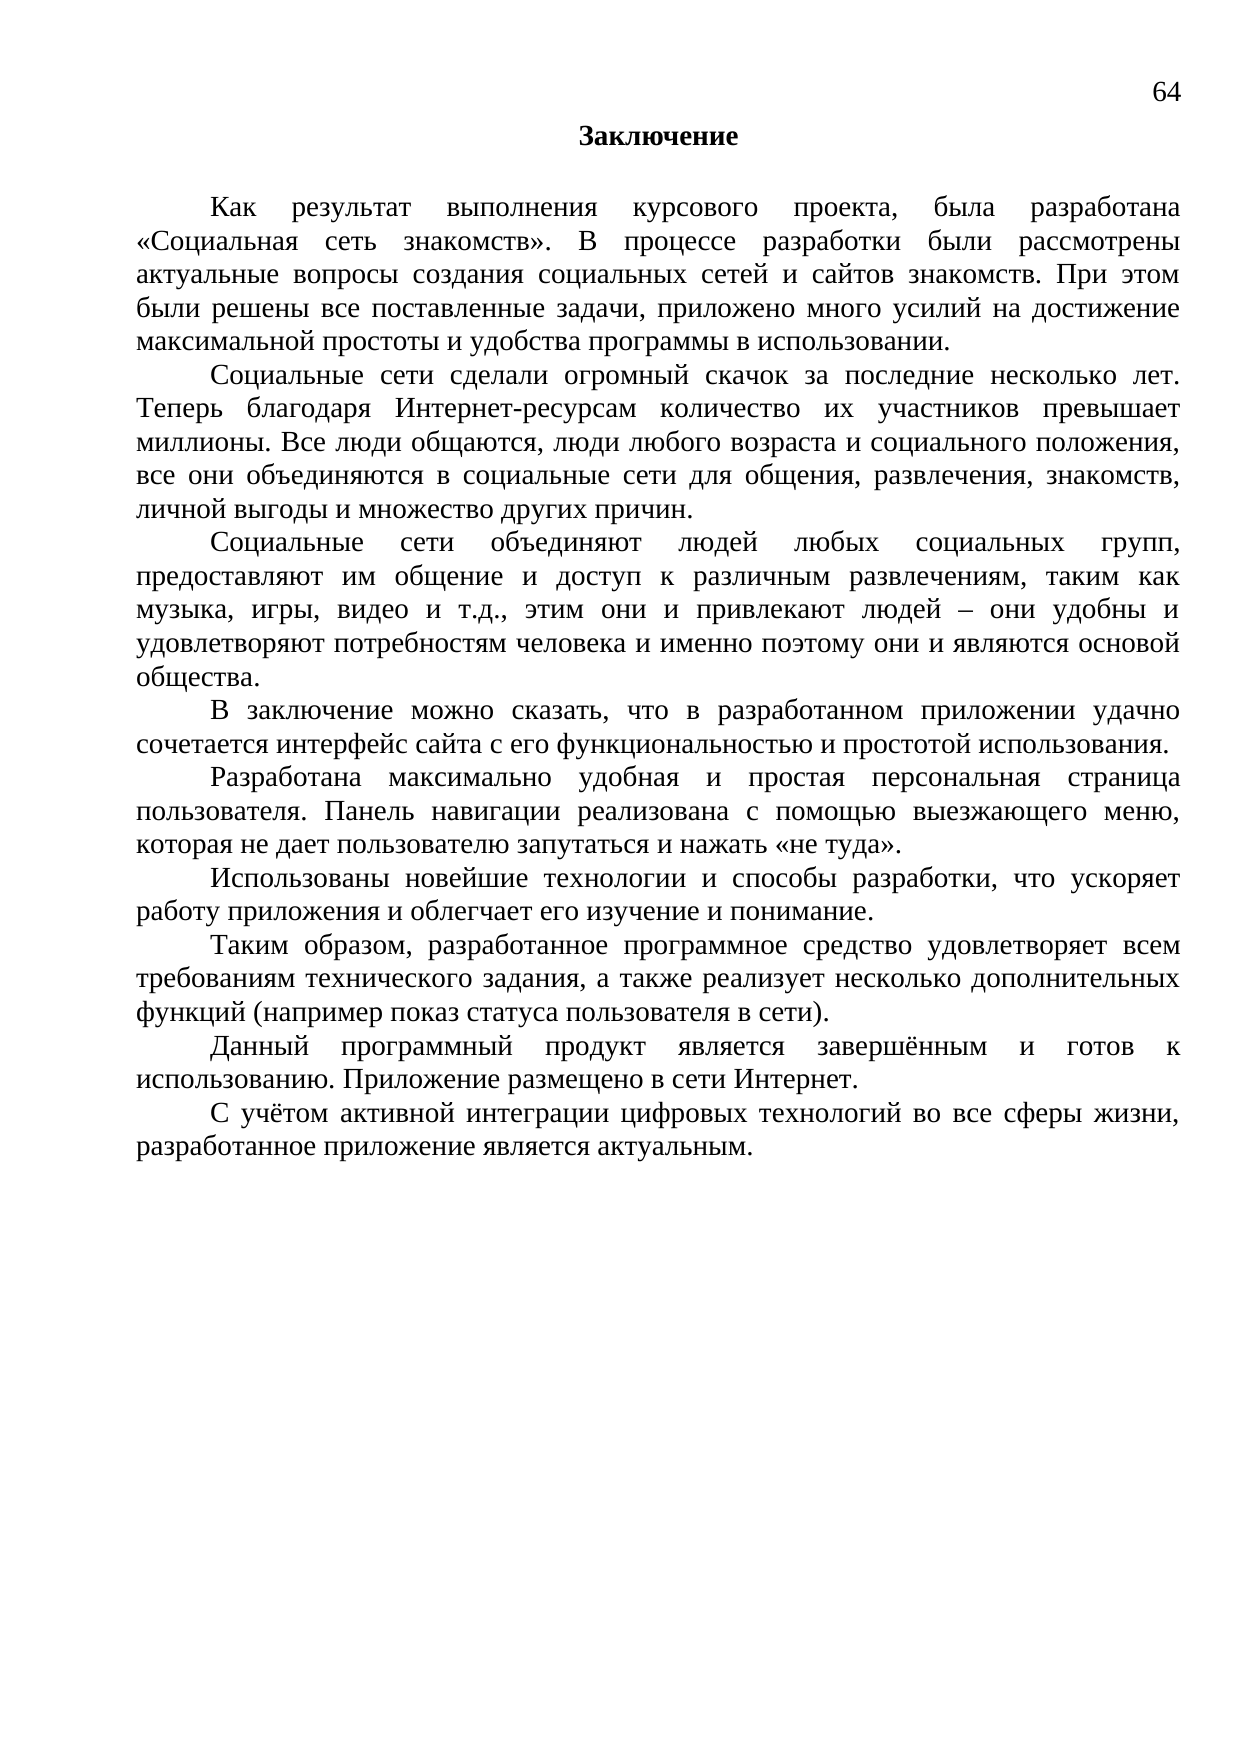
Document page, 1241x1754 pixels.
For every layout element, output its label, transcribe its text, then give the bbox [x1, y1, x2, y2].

text Таким образом, разработанное программное средство удовлетворяет всем требованиям технического задания, а также реализует несколько дополнительных функций (например показ статуса пользователя в сети). [136, 927, 1181, 1028]
text Данный программный продукт является завершённым и готов к использованию. Приложение размещено в сети Интернет. [136, 1028, 1181, 1095]
text В заключение можно сказать, что в разработанном приложении удачно сочетается интерфейс сайта с его функциональностью и простотой использования. [136, 692, 1181, 759]
text Разработана максимально удобная и простая персональная страница пользователя. Панель навигации реализована с помощью выезжающего меню, которая не дает пользователю запутаться и нажать «не туда». [136, 759, 1181, 860]
text Социальные сети объединяют людей любых социальных групп, предоставляют им общение и доступ к различным развлечениям, таким как музыка, игры, видео и т.д., этим они и привлекают людей – они удобны и удовлетворяют потребностям человека и именно поэтому они и являются основой общества. [136, 524, 1181, 692]
text Как результат выполнения курсового проекта, была разработана «Социальная сеть знакомств». В процессе разработки были рассмотрены актуальные вопросы создания социальных сетей и сайтов знакомств. При этом были решены все поставленные задачи, приложено много усилий на достижение максимальной простоты и удобства программы в использовании. [136, 189, 1181, 357]
subtitle Заключение [136, 118, 1181, 152]
text С учётом активной интеграции цифровых технологий во все сферы жизни, разработанное приложение является актуальным. [136, 1095, 1181, 1162]
text Использованы новейшие технологии и способы разработки, что ускоряет работу приложения и облегчает его изучение и понимание. [136, 860, 1181, 927]
text Социальные сети сделали огромный скачок за последние несколько лет. Теперь благодаря Интернет-ресурсам количество их участников превышает миллионы. Все люди общаются, люди любого возраста и социального положения, все они объединяются в социальные сети для общения, развлечения, знакомств, личной выгоды и множество других причин. [136, 357, 1181, 524]
